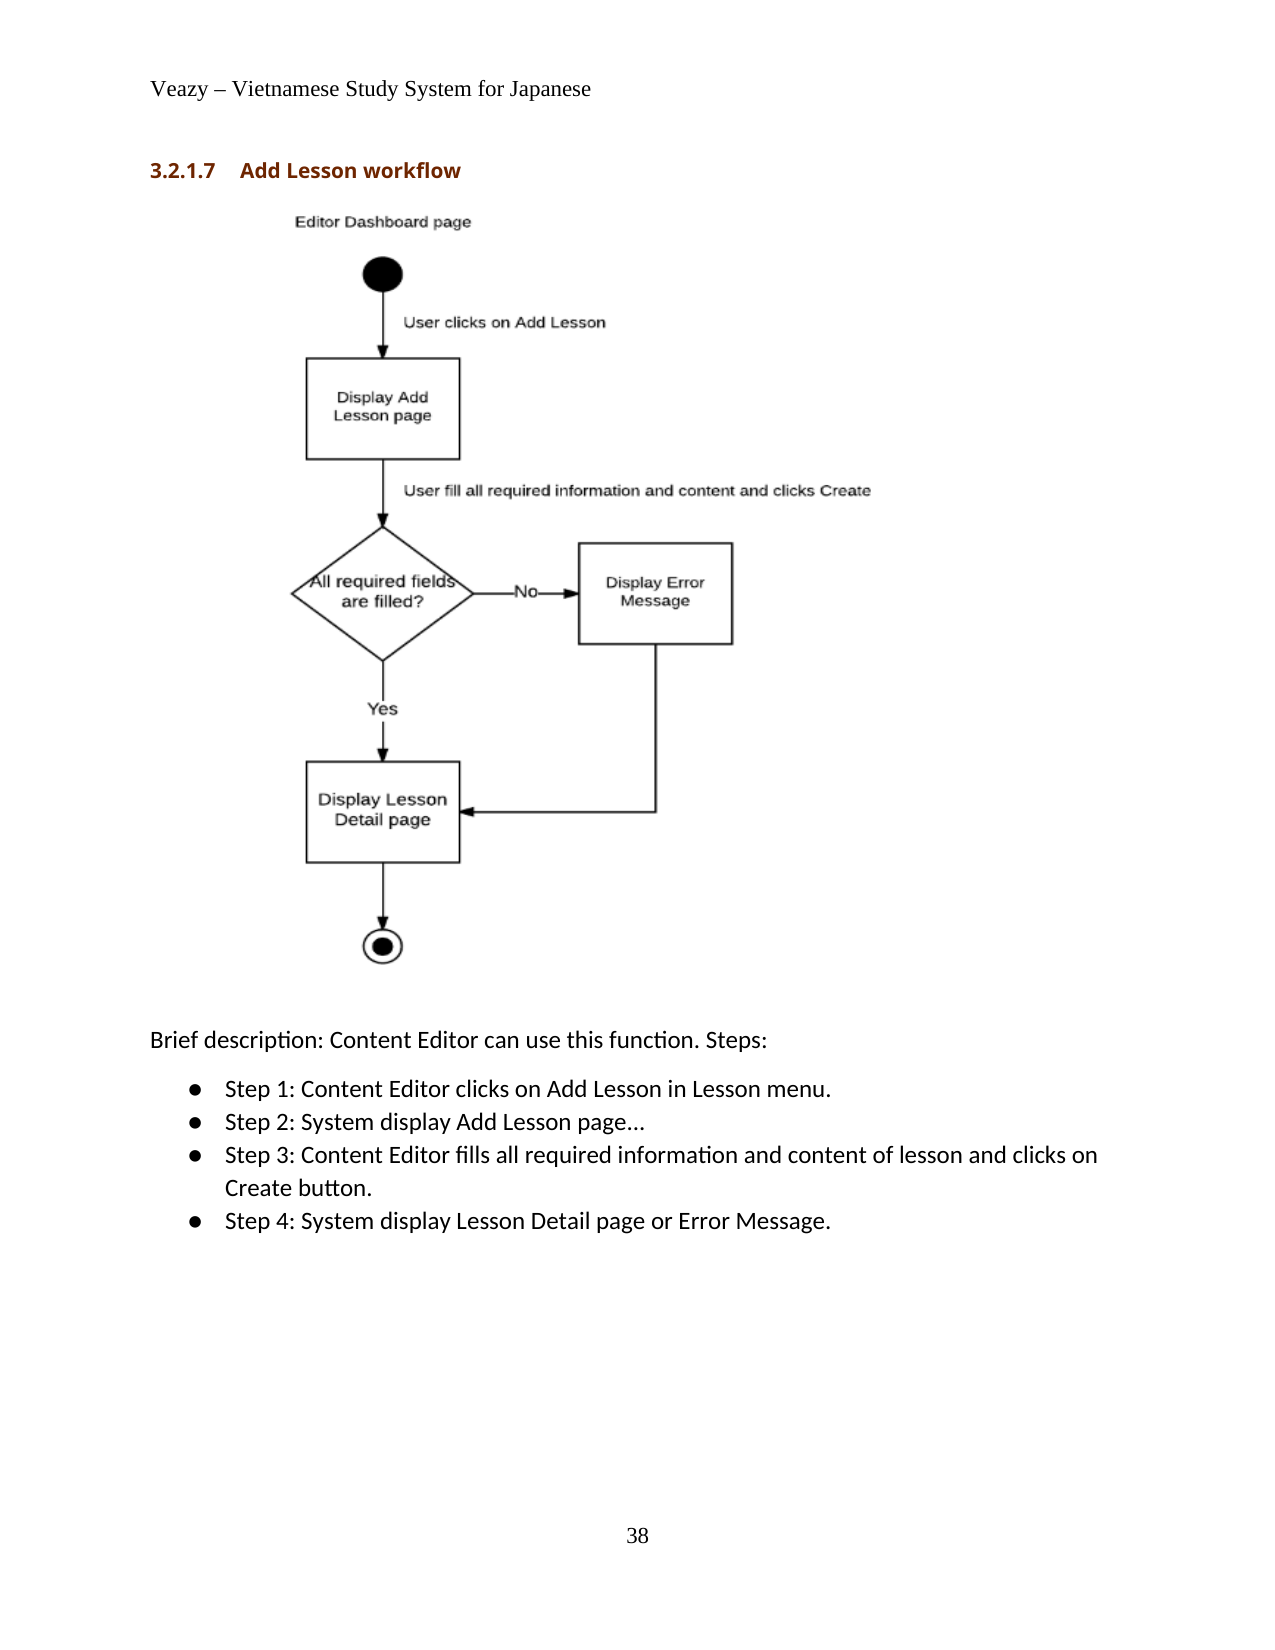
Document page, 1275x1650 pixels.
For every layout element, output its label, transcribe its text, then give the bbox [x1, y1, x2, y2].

list Step 3: Content Editor fills all required information and content of lesson and clicks on Create button. [187, 1139, 1125, 1203]
list Step 2: System display Add Lesson page... [187, 1106, 1125, 1137]
text Brief description: Content Editor can use this function. Steps: [150, 1024, 1125, 1054]
subtitle Add Lesson workflow [150, 156, 1125, 185]
list Step 4: System display Lesson Detail page or Error Message. [187, 1205, 1125, 1236]
list Step 1: Content Editor clicks on Add Lesson in Lesson menu. [187, 1073, 1125, 1104]
picture [150, 184, 921, 1005]
